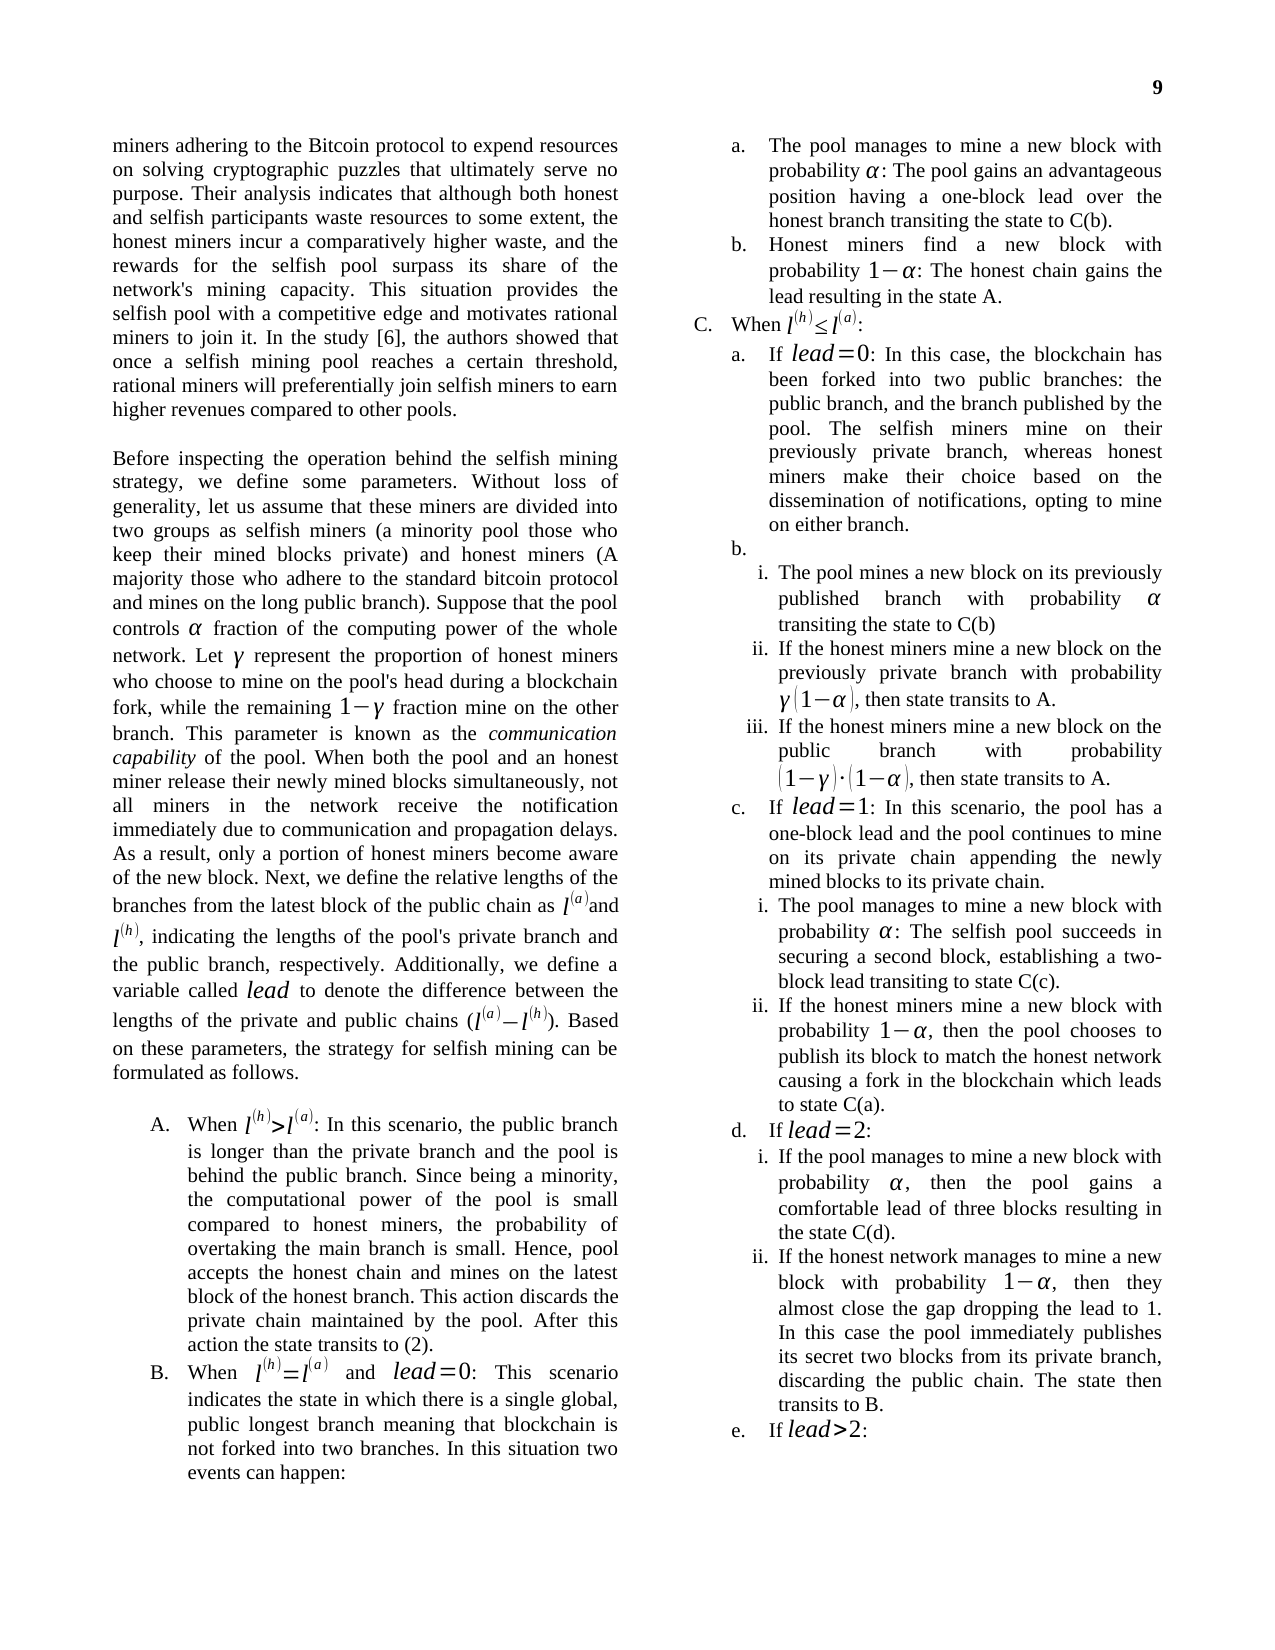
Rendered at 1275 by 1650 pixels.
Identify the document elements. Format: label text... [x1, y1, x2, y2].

list If : In this scenario, the pool has a one-block lead and the pool continues to mine on its private chain appending the newly mined blocks to its private chain. [731, 793, 1162, 893]
list If the pool manages to mine a new block with probability , then the pool gains a comfortable lead of three blocks resulting in the state C(d). [769, 1144, 1162, 1244]
text Before inspecting the operation behind the selfish mining strategy, we define some parameters. Without loss of generality, let us assume that these miners are divided into two groups as selfish miners (a minority pool those who keep their mined blocks private) and honest miners (A majority those who adhere to the standard bitcoin protocol and mines on the long public branch). Suppose that the pool controls fraction of the computing power of the whole network. Let represent the proportion of honest miners who choose to mine on the pool's head during a blockchain fork, while the remaining fraction mine on the other branch. This parameter is known as the communication capability of the pool. When both the pool and an honest miner release their newly mined blocks simultaneously, not all miners in the network receive the notification immediately due to communication and propagation delays. As a result, only a portion of honest miners become aware of the new block. Next, we define the relative lengths of the branches from the latest block of the public chain as and , indicating the lengths of the pool's private branch and the public branch, respectively. Additionally, we define a variable called to denote the difference between the lengths of the private and public chains (). Based on these parameters, the strategy for selfish mining can be formulated as follows. [112, 445, 619, 1084]
list The pool mines a new block on its previously published branch with probability transiting the state to C(b) [769, 560, 1162, 636]
list If the honest miners mine a new block with probability , then the pool chooses to publish its block to match the honest network causing a fork in the blockchain which leads to state C(a). [769, 993, 1162, 1116]
list When : In this scenario, the public branch is longer than the private branch and the pool is behind the public branch. Since being a minority, the computational power of the pool is small compared to honest miners, the probability of overtaking the main branch is small. Hence, pool accepts the honest chain and mines on the latest block of the honest branch. This action discards the private chain maintained by the pool. After this action the state transits to (2). [150, 1108, 619, 1356]
list Honest miners find a new block with probability : The honest chain gains the lead resulting in the state A. [731, 232, 1162, 308]
list When and : This scenario indicates the state in which there is a single global, public longest branch meaning that blockchain is not forked into two branches. In this situation two events can happen: [150, 1356, 619, 1484]
list If : [731, 1116, 1162, 1144]
list The pool manages to mine a new block with probability : The pool gains an advantageous position having a one-block lead over the honest branch transiting the state to C(b). [731, 133, 1162, 232]
list When : [694, 308, 1162, 340]
list If the honest miners mine a new block on the public branch with probability , then state transits to A. [769, 714, 1162, 793]
list If the honest network manages to mine a new block with probability , then they almost close the gap dropping the lead to 1. In this case the pool immediately publishes its secret two blocks from its private branch, discarding the public chain. The state then transits to B. [769, 1244, 1162, 1416]
list If : [731, 1416, 1162, 1443]
list The pool manages to mine a new block with probability : The selfish pool succeeds in securing a second block, establishing a two-block lead transiting to state C(c). [769, 893, 1162, 993]
list If : In this case, the blockchain has been forked into two public branches: the public branch, and the branch published by the pool. The selfish miners mine on their previously private branch, whereas honest miners make their choice based on the dissemination of notifications, opting to mine on either branch. [731, 340, 1162, 536]
list If the honest miners mine a new block on the previously private branch with probability , then state transits to A. [769, 636, 1162, 714]
